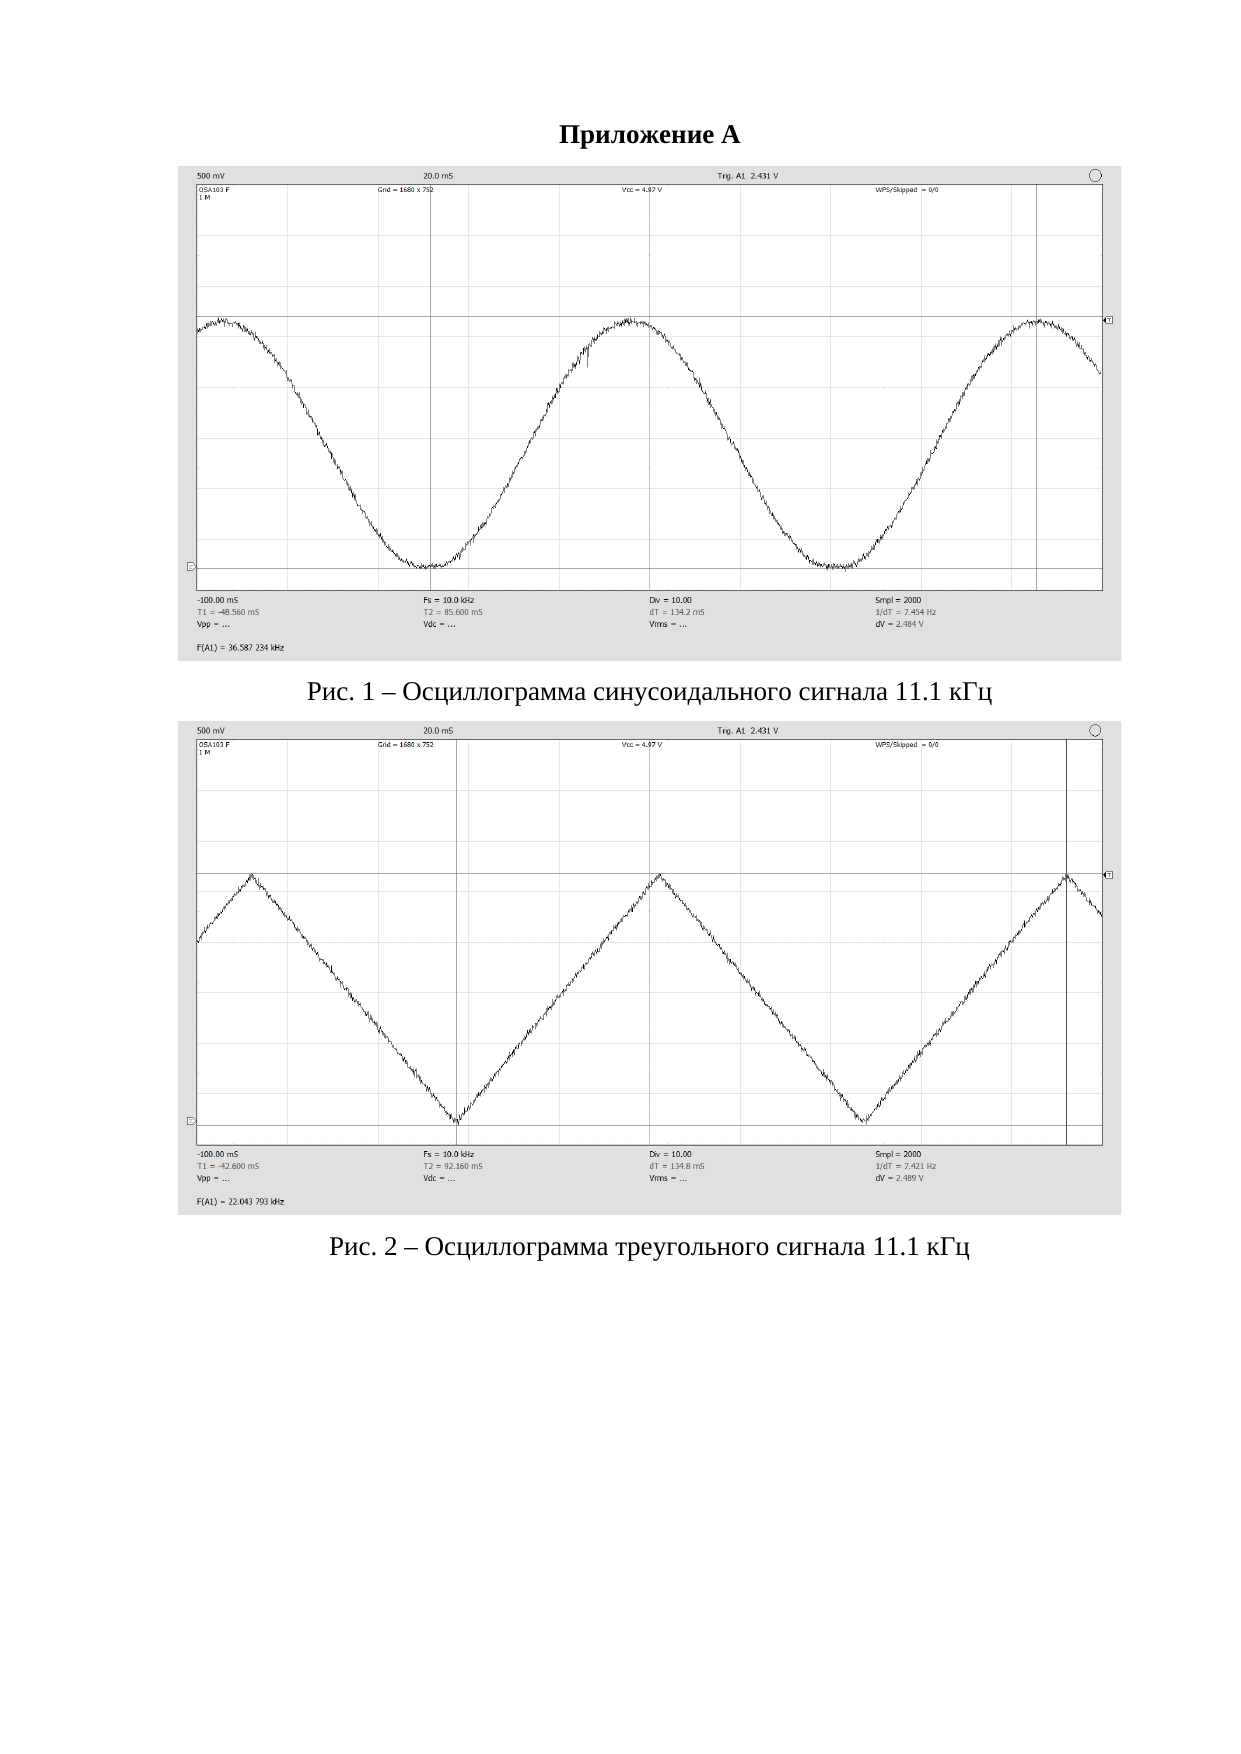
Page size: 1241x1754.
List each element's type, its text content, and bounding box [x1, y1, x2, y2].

text Рис. 1 – Осциллограмма синусоидального сигнала 11.1 кГц [177, 675, 1122, 706]
picture [177, 721, 1122, 1215]
subtitle Приложение А [177, 118, 1122, 149]
text Рис. 2 – Осциллограмма треугольного сигнала 11.1 кГц [177, 1230, 1122, 1261]
picture [177, 166, 1122, 661]
